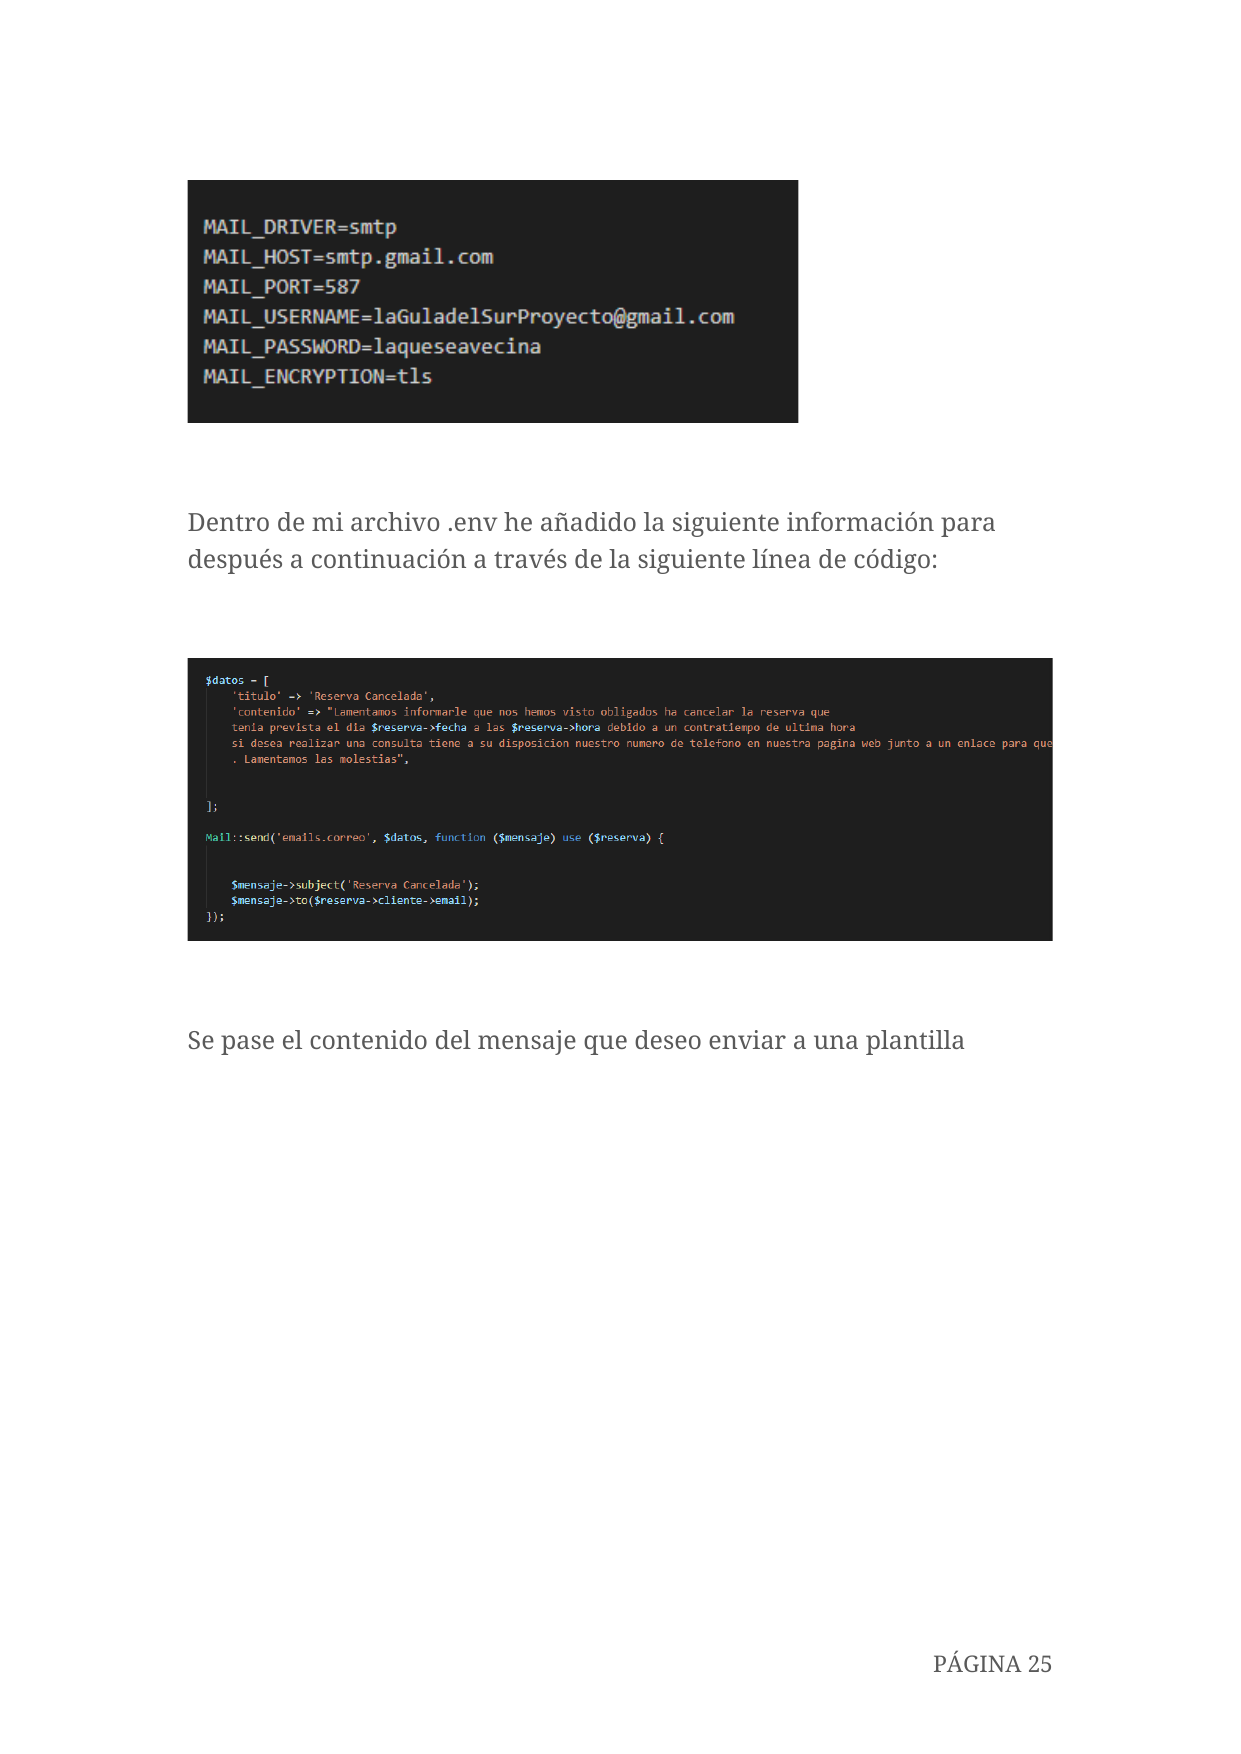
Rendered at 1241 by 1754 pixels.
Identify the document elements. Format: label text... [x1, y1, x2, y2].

text Se pase el contenido del mensaje que deseo enviar a una plantilla [187, 1023, 1053, 1057]
picture [187, 180, 799, 423]
text Dentro de mi archivo .env he añadido la siguiente información para después a continuación a través de la siguiente línea de código: [187, 504, 1053, 576]
picture [187, 658, 1053, 941]
